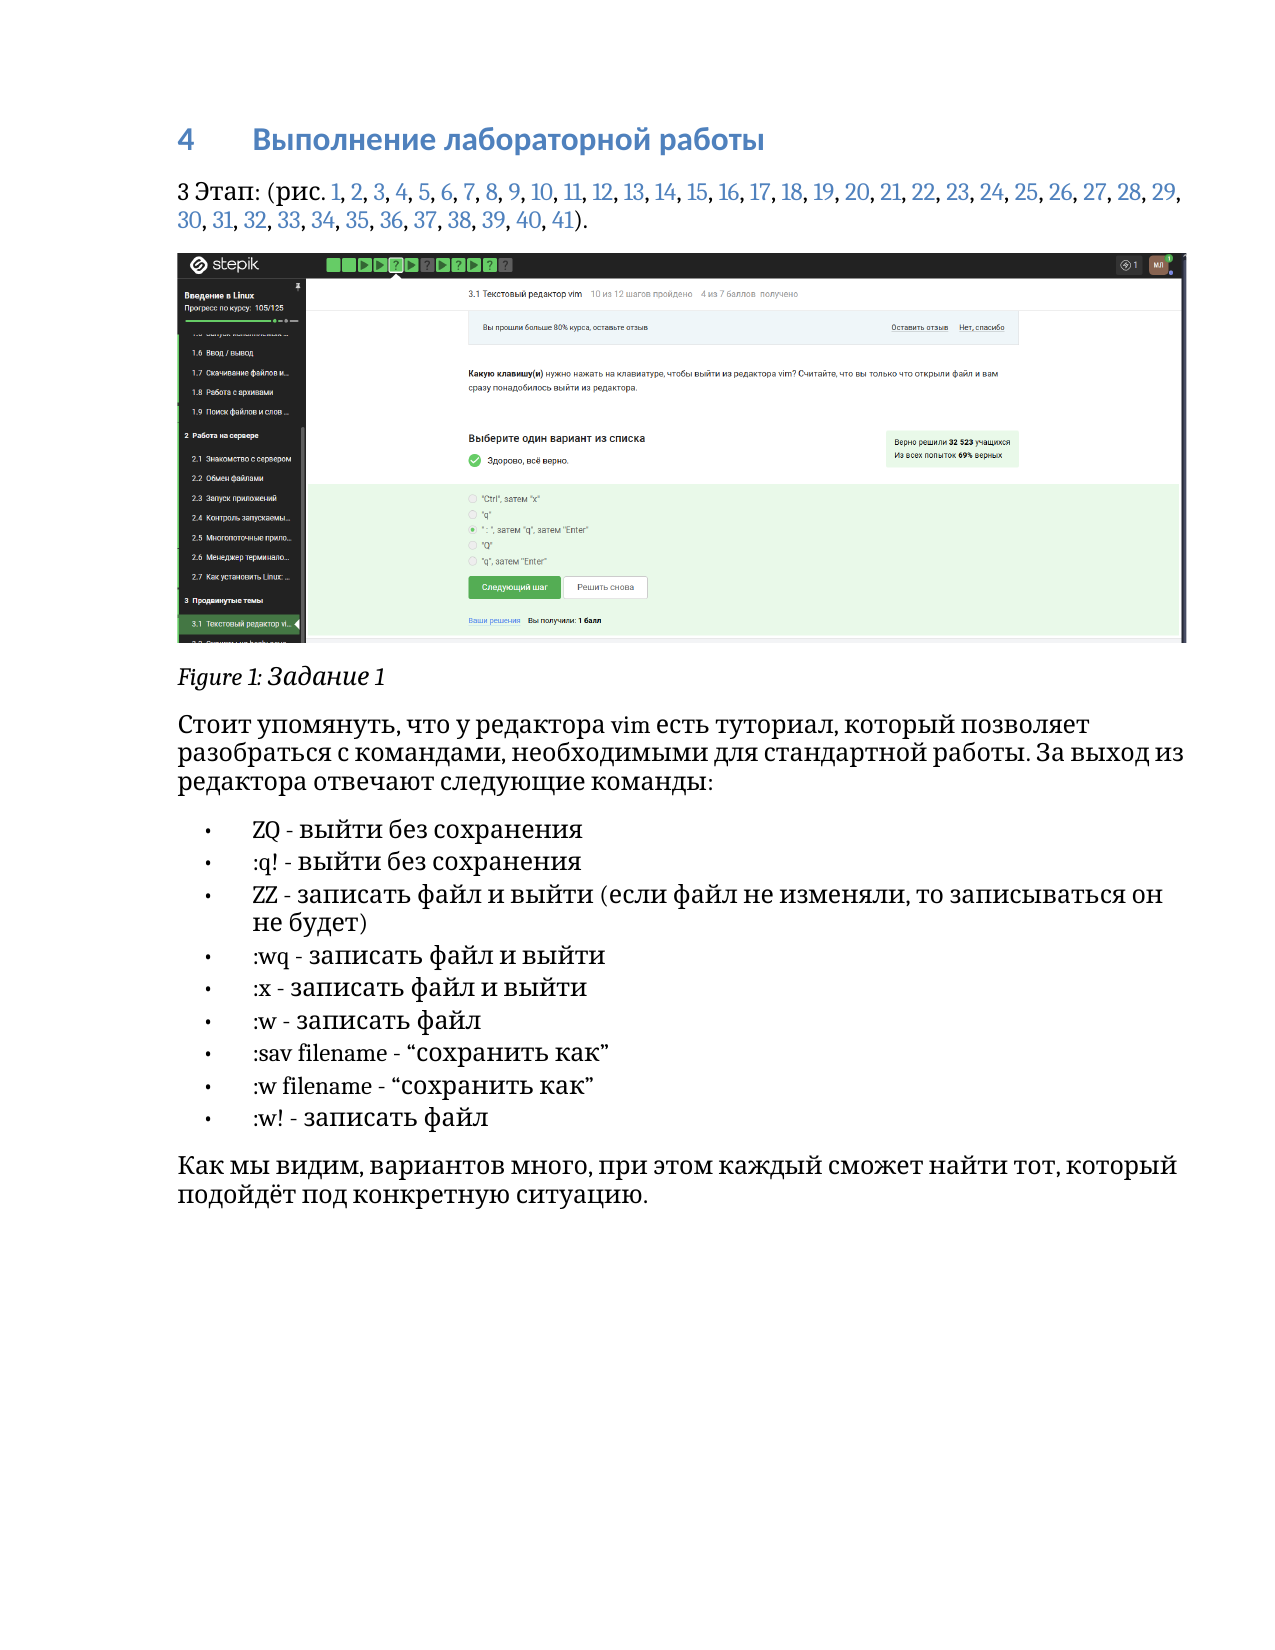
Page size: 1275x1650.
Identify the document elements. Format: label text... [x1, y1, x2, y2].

text Как мы видим, вариантов много, при этом каждый сможет найти тот, который подойдёт под конкретную ситуацию. [177, 1152, 1186, 1209]
list :w! - записать файл [202, 1104, 1186, 1133]
text Figure 1: Задание 1 [177, 663, 1186, 692]
list ZQ - выйти без сохранения [202, 816, 1186, 844]
list :wq - записать файл и выйти [202, 942, 1186, 971]
text Стоит упомянуть, что у редактора vim есть туториал, который позволяет разобраться с командами, необходимыми для стандартной работы. За выход из редактора отвечают следующие команды: [177, 711, 1186, 797]
list :w - записать файл [202, 1007, 1186, 1036]
picture [177, 253, 1187, 643]
list :x - записать файл и выйти [202, 974, 1186, 1003]
subtitle 4 Выполнение лабораторной работы [177, 118, 1186, 159]
list :sav filename - “сохранить как” [202, 1039, 1186, 1068]
text 3 Этап: (рис. 1, 2, 3, 4, 5, 6, 7, 8, 9, 10, 11, 12, 13, 14, 15, 16, 17, 18, 19, 20, 21, 22, 23, 24, 25, 26, 27, 28, 29, 30, 31, 32, 33, 34, 35, 36, 37, 38, 39, 40, 41). [177, 178, 1186, 235]
list ZZ - записать файл и выйти (если файл не изменяли, то записываться он не будет) [202, 881, 1186, 938]
list :w filename - “сохранить как” [202, 1072, 1186, 1101]
list :q! - выйти без сохранения [202, 848, 1186, 877]
